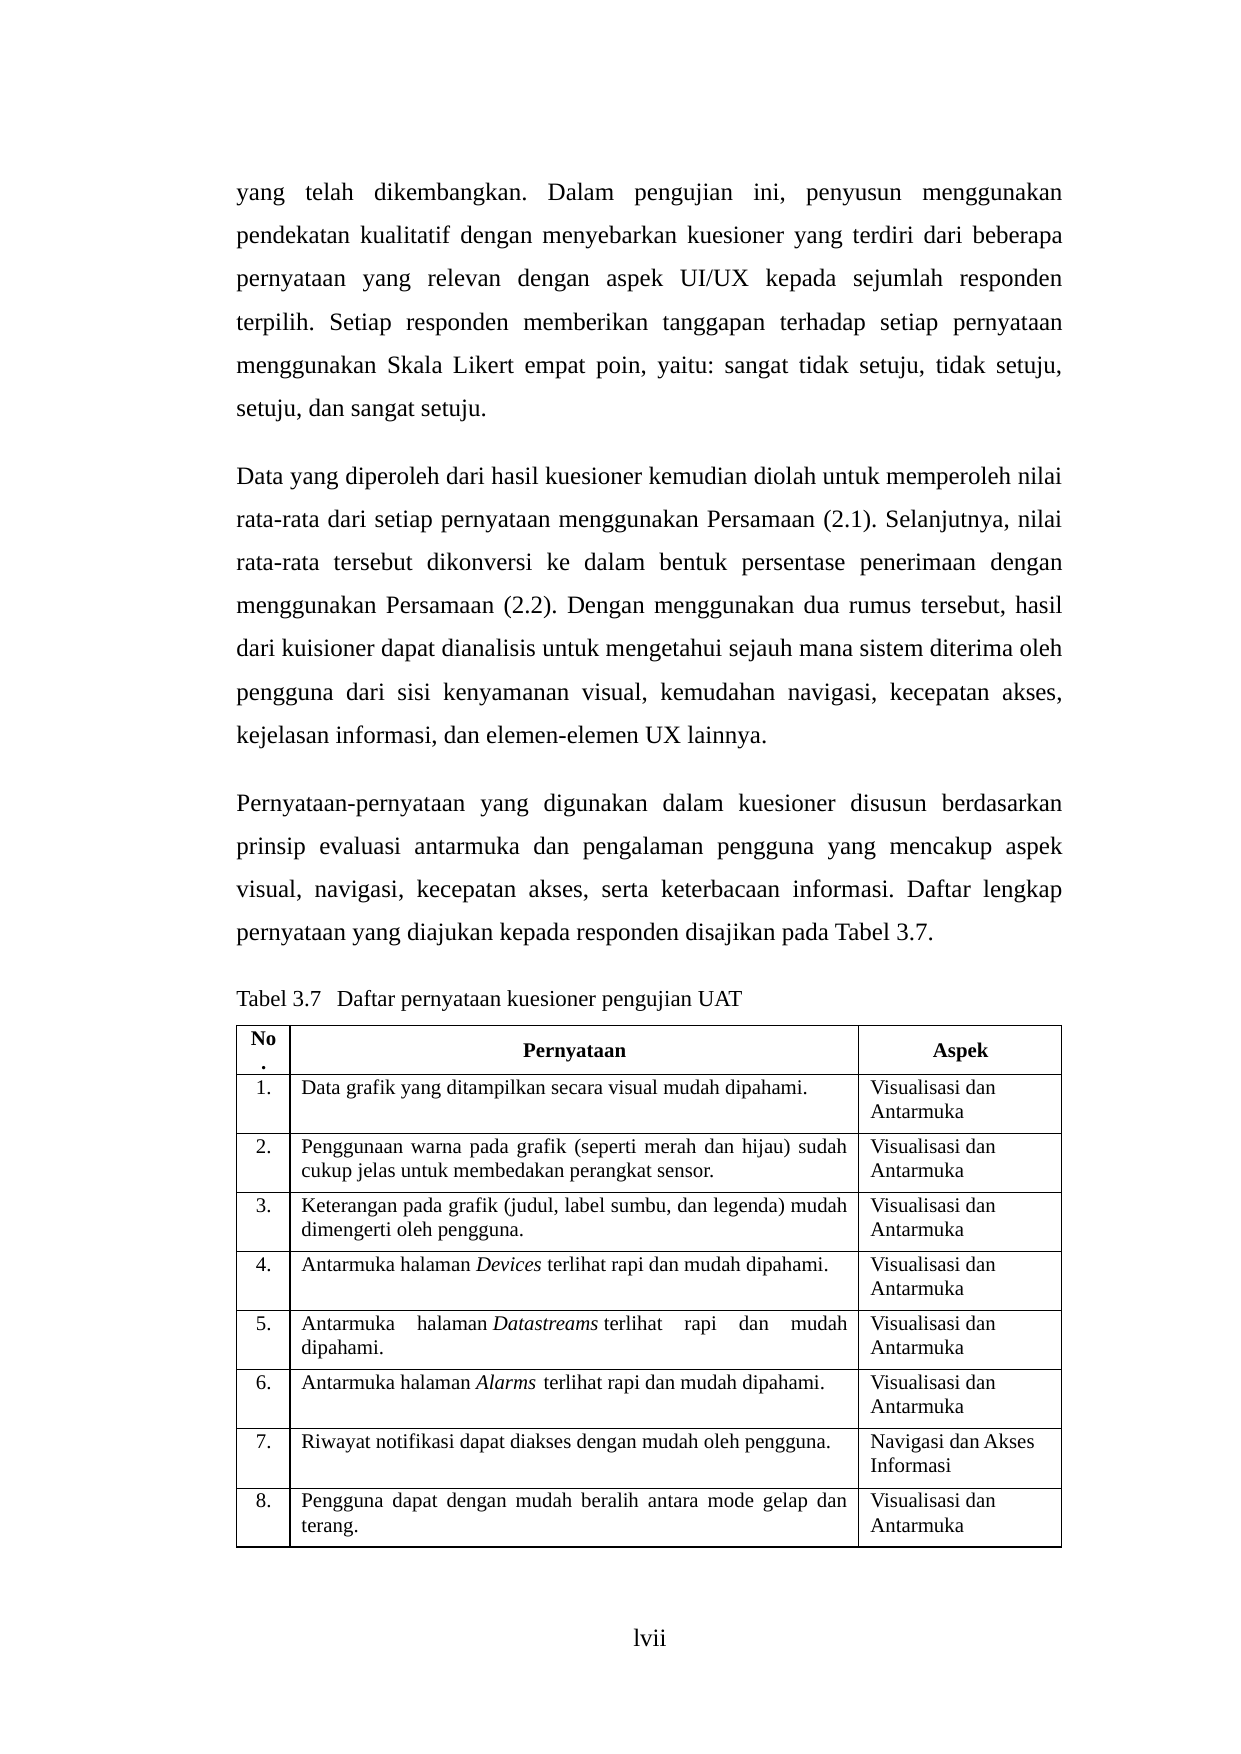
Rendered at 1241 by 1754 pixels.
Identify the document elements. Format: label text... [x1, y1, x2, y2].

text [236, 177, 1063, 422]
table_cell Riwayat notifikasi dapat diakses dengan mudah oleh pengguna. [291, 1429, 858, 1487]
table_cell 6. [237, 1370, 289, 1428]
table_cell Visualisasi dan Antarmuka [859, 1193, 1061, 1251]
table_cell Navigasi dan Akses Informasi [859, 1429, 1061, 1487]
text Daftar pernyataan kuesioner pengujian UAT [236, 985, 1063, 1012]
table_cell Pengguna dapat dengan mudah beralih antara mode gelap dan terang. [291, 1489, 858, 1546]
table_cell Visualisasi dan Antarmuka [859, 1075, 1061, 1133]
table_cell 4. [237, 1252, 289, 1310]
table_header No. [237, 1026, 289, 1074]
table_cell Visualisasi dan Antarmuka [859, 1134, 1061, 1192]
table_cell 3. [237, 1193, 289, 1251]
table_header Pernyataan [291, 1026, 858, 1074]
table_cell Penggunaan warna pada grafik (seperti merah dan hijau) sudah cukup jelas untuk membedakan perangkat sensor. [291, 1134, 858, 1192]
table_cell 7. [237, 1429, 289, 1487]
table_cell 8. [237, 1489, 289, 1546]
table_cell Visualisasi dan Antarmuka [859, 1252, 1061, 1310]
table_cell Keterangan pada grafik (judul, label sumbu, dan legenda) mudah dimengerti oleh pengguna. [291, 1193, 858, 1251]
table_cell Antarmuka halaman Datastreams terlihat rapi dan mudah dipahami. [291, 1311, 858, 1369]
text Data yang diperoleh dari hasil kuesioner kemudian diolah untuk memperoleh nilai rata-rata dari setiap pernyataan menggunakan Persamaan (2.1). Selanjutnya, nilai rata-rata tersebut dikonversi ke dalam bentuk persentase penerimaan dengan menggunakan Persamaan (2.2). Dengan menggunakan dua rumus tersebut, hasil dari kuisioner dapat dianalisis untuk mengetahui sejauh mana sistem diterima oleh pengguna dari sisi kenyamanan visual, kemudahan navigasi, kecepatan akses, kejelasan informasi, dan elemen-elemen UX lainnya. [236, 461, 1063, 748]
table_cell Visualisasi dan Antarmuka [859, 1311, 1061, 1369]
table_cell Data grafik yang ditampilkan secara visual mudah dipahami. [291, 1075, 858, 1133]
table_cell Visualisasi dan Antarmuka [859, 1370, 1061, 1428]
table_cell Visualisasi dan Antarmuka [859, 1489, 1061, 1546]
table_header Aspek [859, 1026, 1061, 1074]
table_cell 1. [237, 1075, 289, 1133]
table_cell Antarmuka halaman Devices terlihat rapi dan mudah dipahami. [291, 1252, 858, 1310]
table_cell Antarmuka halaman Alarms terlihat rapi dan mudah dipahami. [291, 1370, 858, 1428]
table_cell 5. [237, 1311, 289, 1369]
table_cell 2. [237, 1134, 289, 1192]
text Pernyataan-pernyataan yang digunakan dalam kuesioner disusun berdasarkan prinsip evaluasi antarmuka dan pengalaman pengguna yang mencakup aspek visual, navigasi, kecepatan akses, serta keterbacaan informasi. Daftar lengkap pernyataan yang diajukan kepada responden disajikan pada Tabel 3.7. [236, 788, 1063, 946]
